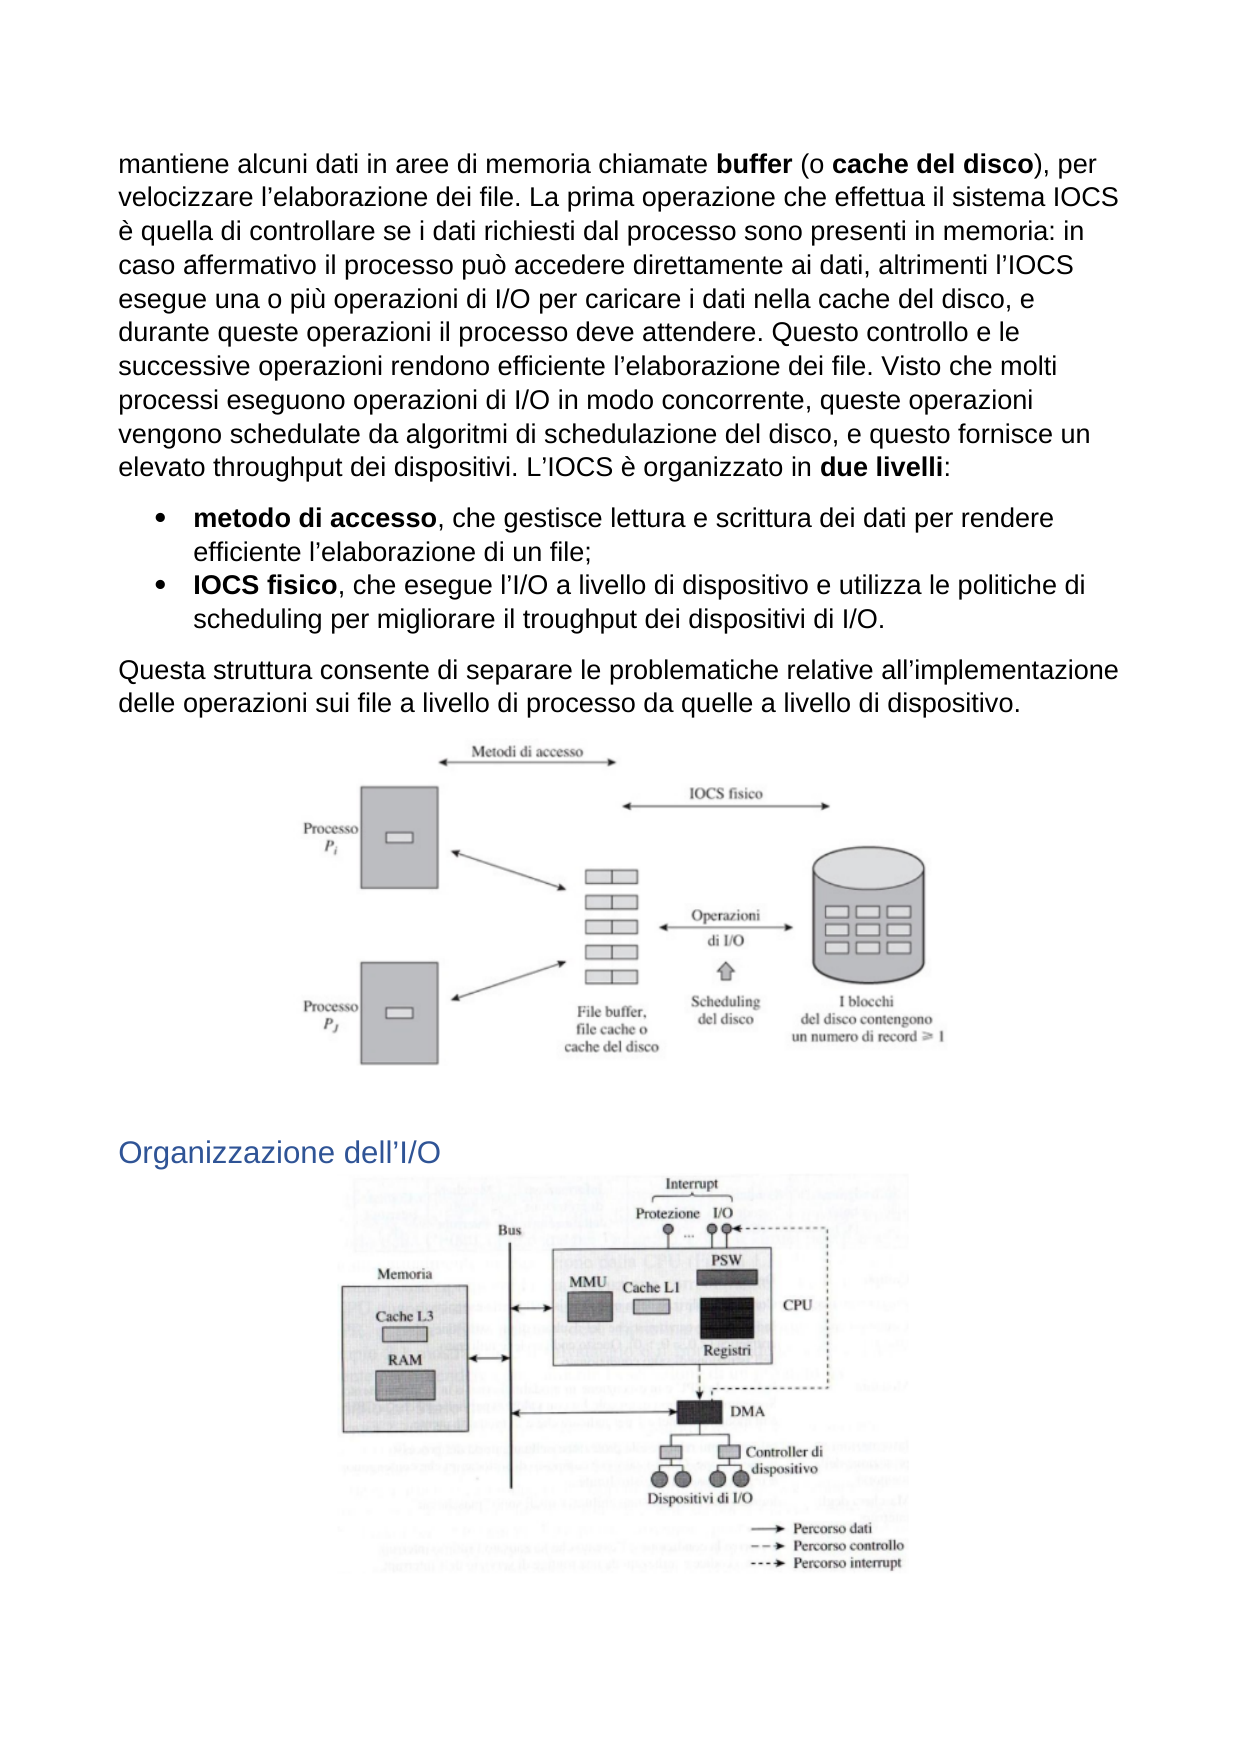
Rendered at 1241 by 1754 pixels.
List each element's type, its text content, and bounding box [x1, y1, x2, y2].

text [118, 148, 1122, 483]
subtitle Organizzazione dell’I/O [118, 1134, 1122, 1171]
list metodo di accesso, che gestisce lettura e scrittura dei dati per rendere efficiente l’elaborazione di un file; [156, 502, 1122, 567]
list IOCS fisico, che esegue l’I/O a livello di dispositivo e utilizza le politiche di scheduling per migliorare il troughput dei dispositivi di I/O. [156, 569, 1122, 634]
picture [292, 737, 948, 1066]
text Questa struttura consente di separare le problematiche relative all’implementazione delle operazioni sui file a livello di processo da quelle a livello di dispositivo. [118, 654, 1122, 719]
picture [331, 1173, 909, 1575]
